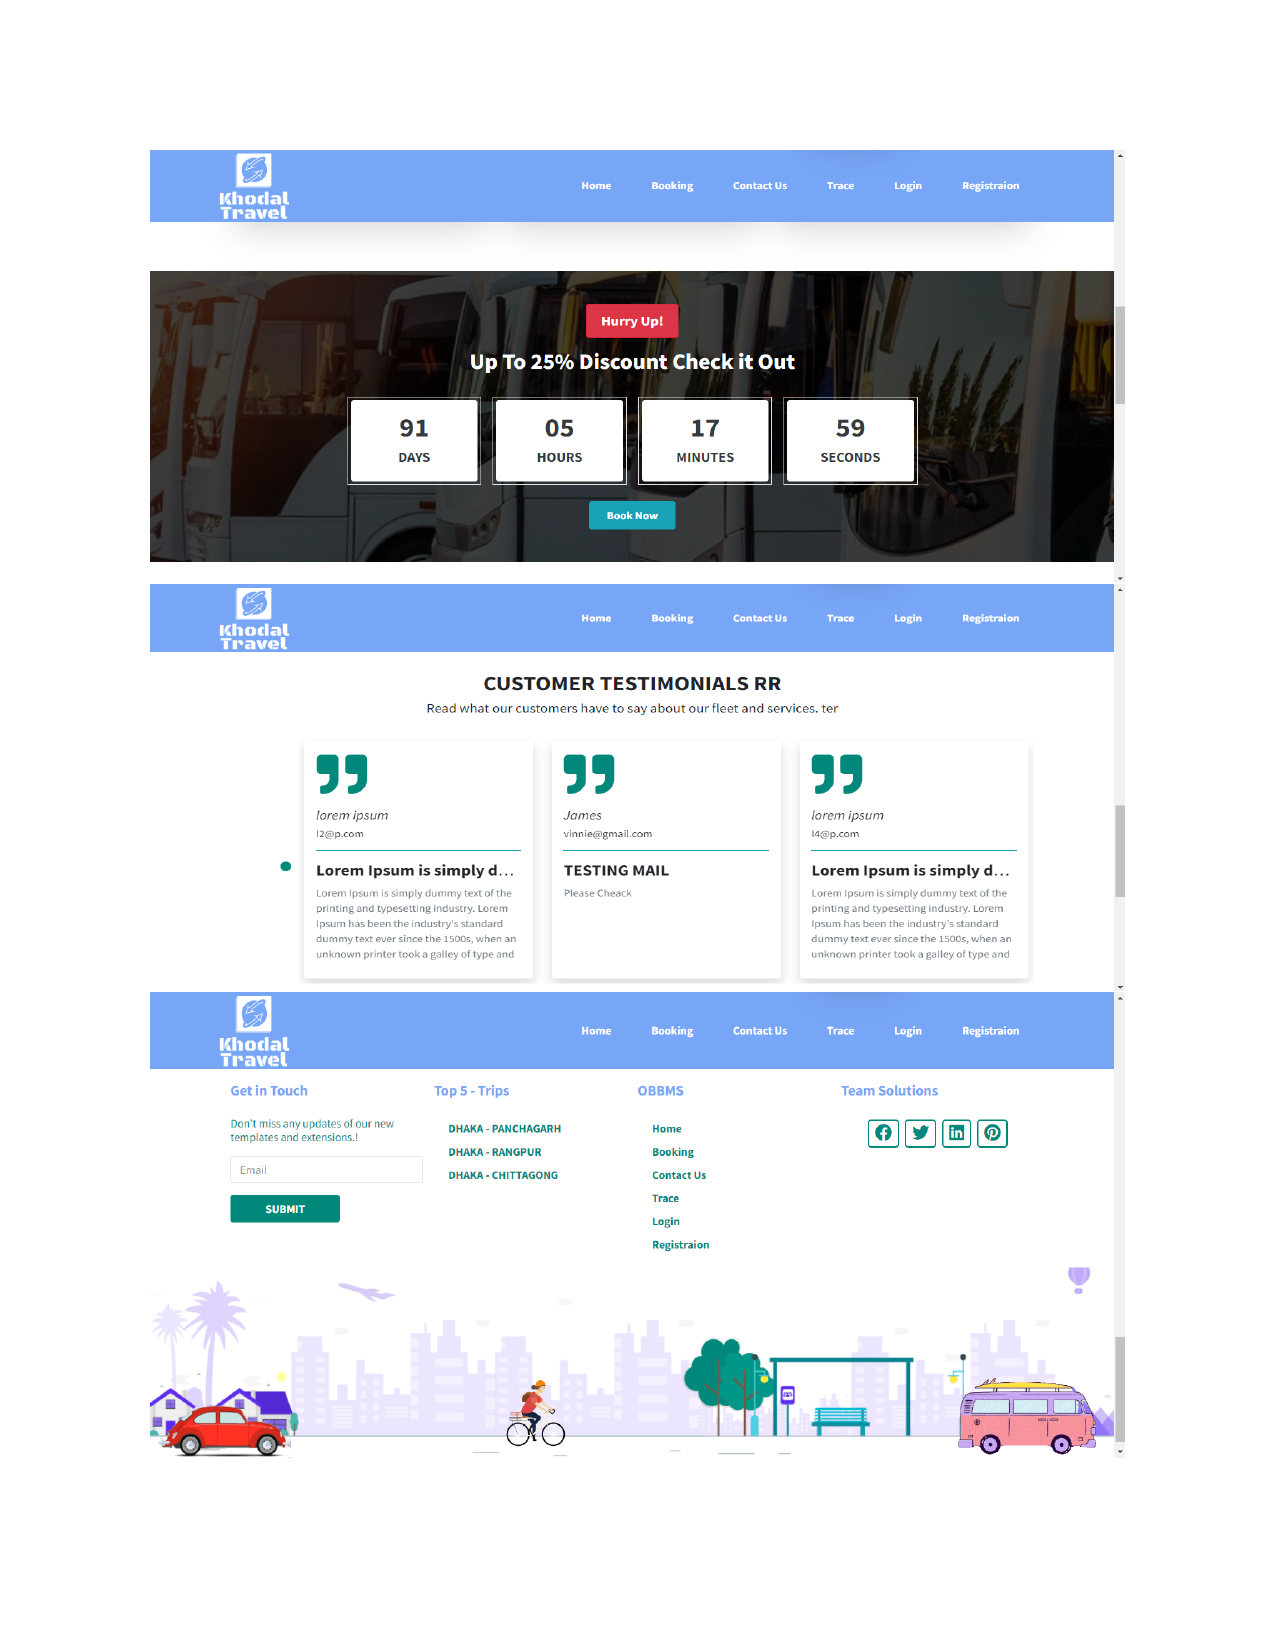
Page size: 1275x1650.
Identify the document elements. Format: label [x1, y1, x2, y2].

picture [150, 150, 1125, 582]
picture [150, 584, 1125, 991]
picture [150, 992, 1125, 1458]
